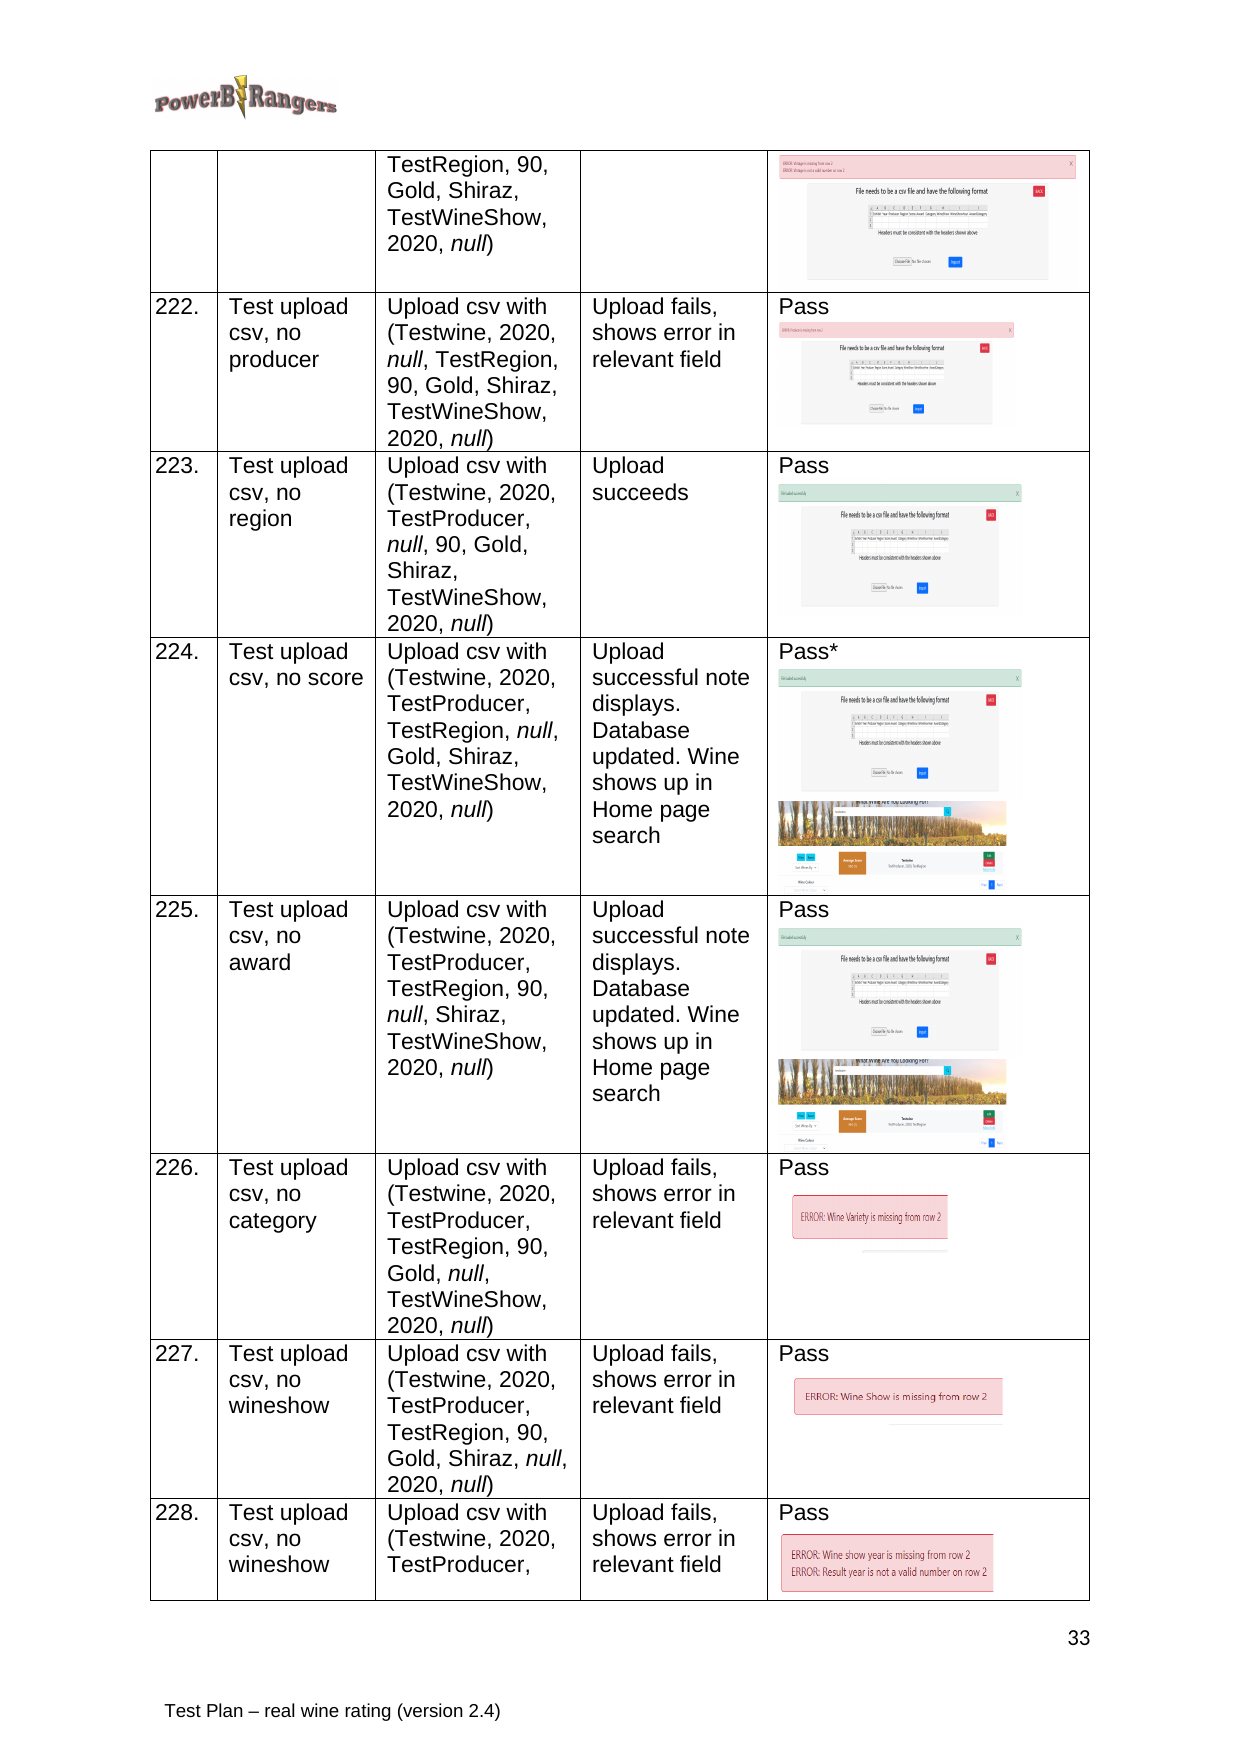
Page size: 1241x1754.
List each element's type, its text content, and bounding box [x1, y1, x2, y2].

table_cell Pass [768, 452, 1089, 637]
table_cell Upload fails, shows error in relevant field [581, 293, 767, 451]
table_cell Pass [768, 1499, 1089, 1599]
table_cell Test upload csv, no award [218, 896, 375, 1153]
table_cell Test upload csv, no score [218, 638, 375, 895]
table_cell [218, 1499, 375, 1599]
table_cell Upload successful note displays. Database updated. Wine shows up in Home page search [581, 638, 767, 895]
picture [778, 478, 1024, 616]
table_cell Pass [768, 293, 1089, 451]
table_cell [151, 1499, 217, 1599]
table_cell Upload csv with (Testwine, 2020, null, TestRegion, 90, Gold, Shiraz, TestWineShow, 2020, null) [376, 293, 580, 451]
picture [778, 1525, 994, 1600]
table_cell Pass* [768, 638, 1089, 895]
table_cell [376, 1499, 580, 1599]
table_cell Upload csv with (Testwine, 2020, TestProducer, TestRegion, 90, Gold, null, TestWineShow, 2020, null) [376, 1154, 580, 1338]
table_cell Pass [768, 1154, 1089, 1338]
table_cell Test upload csv, no wineshow [218, 1340, 375, 1498]
table_cell Upload succeeds [581, 452, 767, 637]
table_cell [376, 151, 580, 292]
table_cell [151, 151, 217, 292]
table_cell [151, 1154, 217, 1338]
table_cell Test upload csv, no category [218, 1154, 375, 1338]
table_cell Test upload csv, no region [218, 452, 375, 637]
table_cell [218, 151, 375, 292]
table_cell Upload csv with (Testwine, 2020, TestProducer, null, 90, Gold, Shiraz, TestWineShow, 2020, null) [376, 452, 580, 637]
table_cell [151, 293, 217, 451]
table_cell Pass [768, 1340, 1089, 1498]
table_cell Upload csv with (Testwine, 2020, TestProducer, TestRegion, null, Gold, Shiraz, TestWineShow, 2020, null) [376, 638, 580, 895]
picture [778, 319, 1016, 428]
picture [150, 75, 341, 120]
picture [778, 663, 1024, 895]
table_cell Upload csv with (Testwine, 2020, TestProducer, TestRegion, 90, null, Shiraz, TestWineShow, 2020, null) [376, 896, 580, 1153]
table_cell Upload fails, shows error in relevant field [581, 1154, 767, 1338]
table_cell Test upload csv, no producer [218, 293, 375, 451]
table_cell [581, 151, 767, 292]
table_cell [151, 896, 217, 1153]
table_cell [581, 1499, 767, 1599]
table_cell [151, 1340, 217, 1498]
picture [778, 151, 1078, 292]
table_cell Pass [768, 896, 1089, 1153]
picture [778, 922, 1024, 1153]
table_cell Upload fails, shows error in relevant field [581, 1340, 767, 1498]
table_cell Upload successful note displays. Database updated. Wine shows up in Home page search [581, 896, 767, 1153]
table_cell [151, 452, 217, 637]
table_cell Upload csv with (Testwine, 2020, TestProducer, TestRegion, 90, Gold, Shiraz, null, 2020, null) [376, 1340, 580, 1498]
picture [778, 1180, 948, 1253]
picture [778, 1366, 1003, 1425]
table_cell [151, 638, 217, 895]
